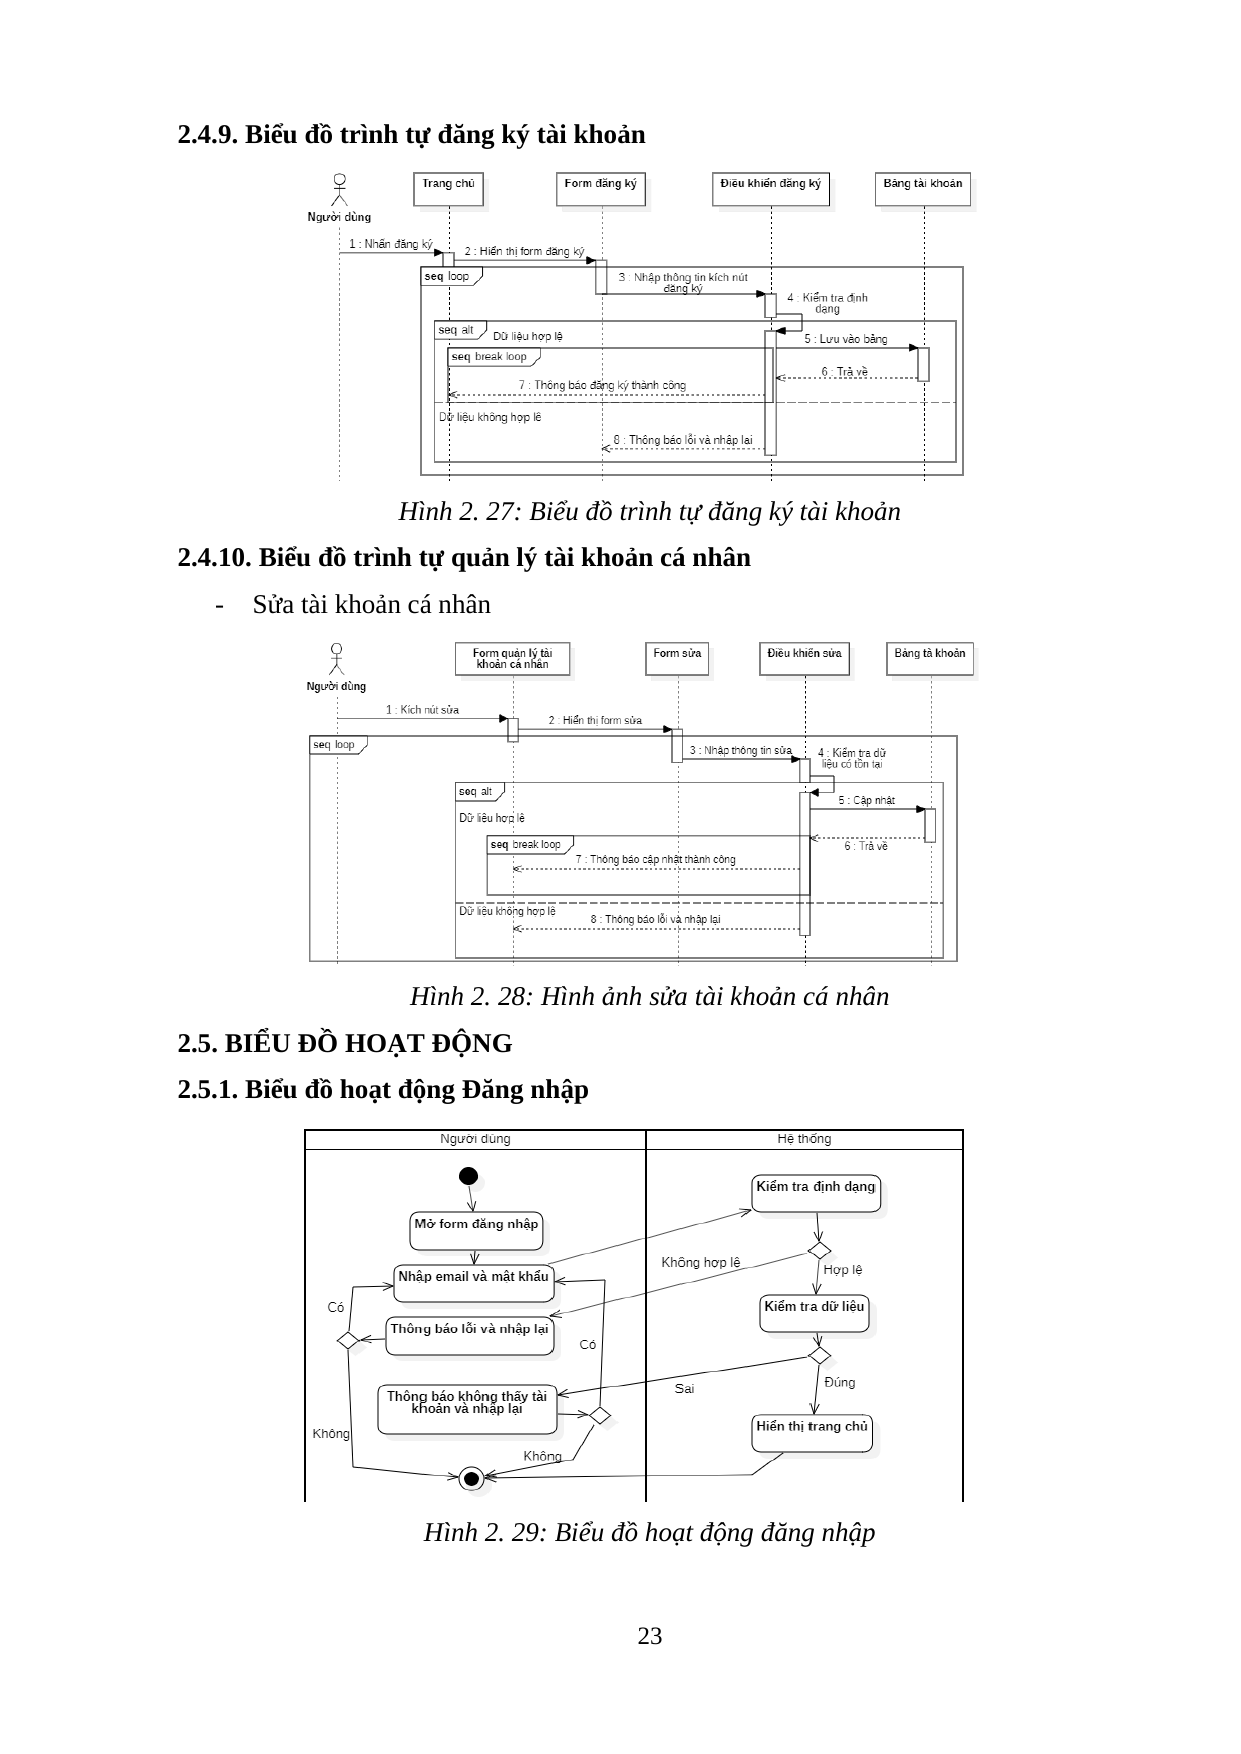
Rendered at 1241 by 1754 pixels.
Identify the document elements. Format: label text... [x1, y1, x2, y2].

picture [295, 1120, 1004, 1502]
list Sửa tài khoản cá nhân [215, 588, 1122, 619]
subtitle 2.4.9. Biểu đồ trình tự đăng ký tài khoản [177, 118, 1122, 149]
subtitle 2.5. BIỂU ĐỒ HOẠT ĐỘNG [177, 1027, 1122, 1058]
picture [295, 634, 1004, 966]
picture [295, 164, 1004, 481]
subtitle 2.4.10. Biểu đồ trình tự quản lý tài khoản cá nhân [177, 541, 1122, 572]
subtitle 2.5.1. Biểu đồ hoạt động Đăng nhập [177, 1073, 1122, 1105]
